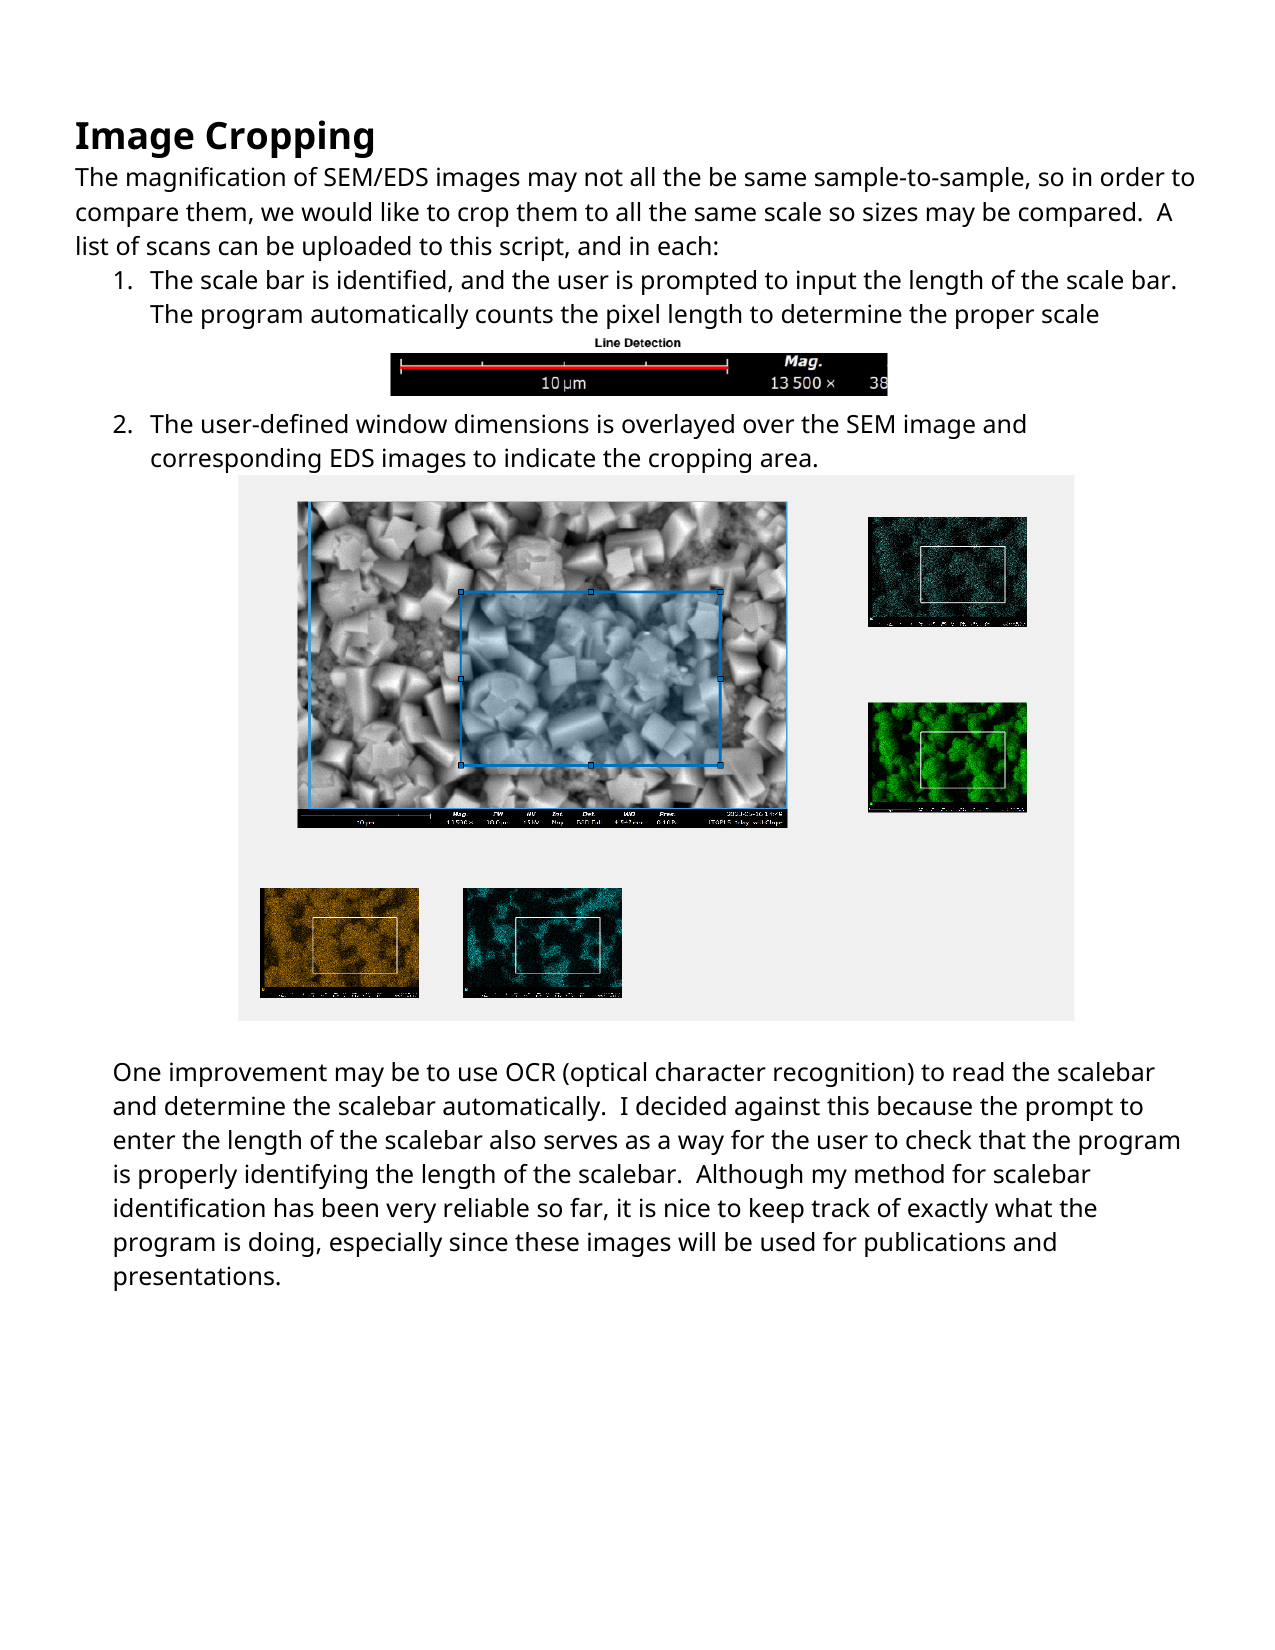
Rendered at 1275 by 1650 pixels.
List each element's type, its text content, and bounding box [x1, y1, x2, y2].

subtitle Image Cropping [75, 109, 1200, 160]
list The scale bar is identified, and the user is prompted to input the length of the scale bar. The program automatically counts the pixel length to determine the proper scale [112, 262, 1200, 330]
list The user-defined window dimensions is overlayed over the SEM image and corresponding EDS images to indicate the cropping area. [112, 407, 1200, 475]
text One improvement may be to use OCR (optical character recognition) to read the scalebar and determine the scalebar automatically. I decided against this because the prompt to enter the length of the scalebar also serves as a way for the user to check that the program is properly identifying the length of the scalebar. Although my method for scalebar identification has been very reliable so far, it is nice to keep track of exactly what the program is doing, especially since these images will be used for publications and presentations. [112, 1054, 1200, 1293]
picture [238, 475, 1075, 1021]
text The magnification of SEM/EDS images may not all the be same sample-to-sample, so in order to compare them, we would like to crop them to all the same scale so sizes may be compared. A list of scans can be uploaded to this script, and in each: [75, 160, 1200, 262]
